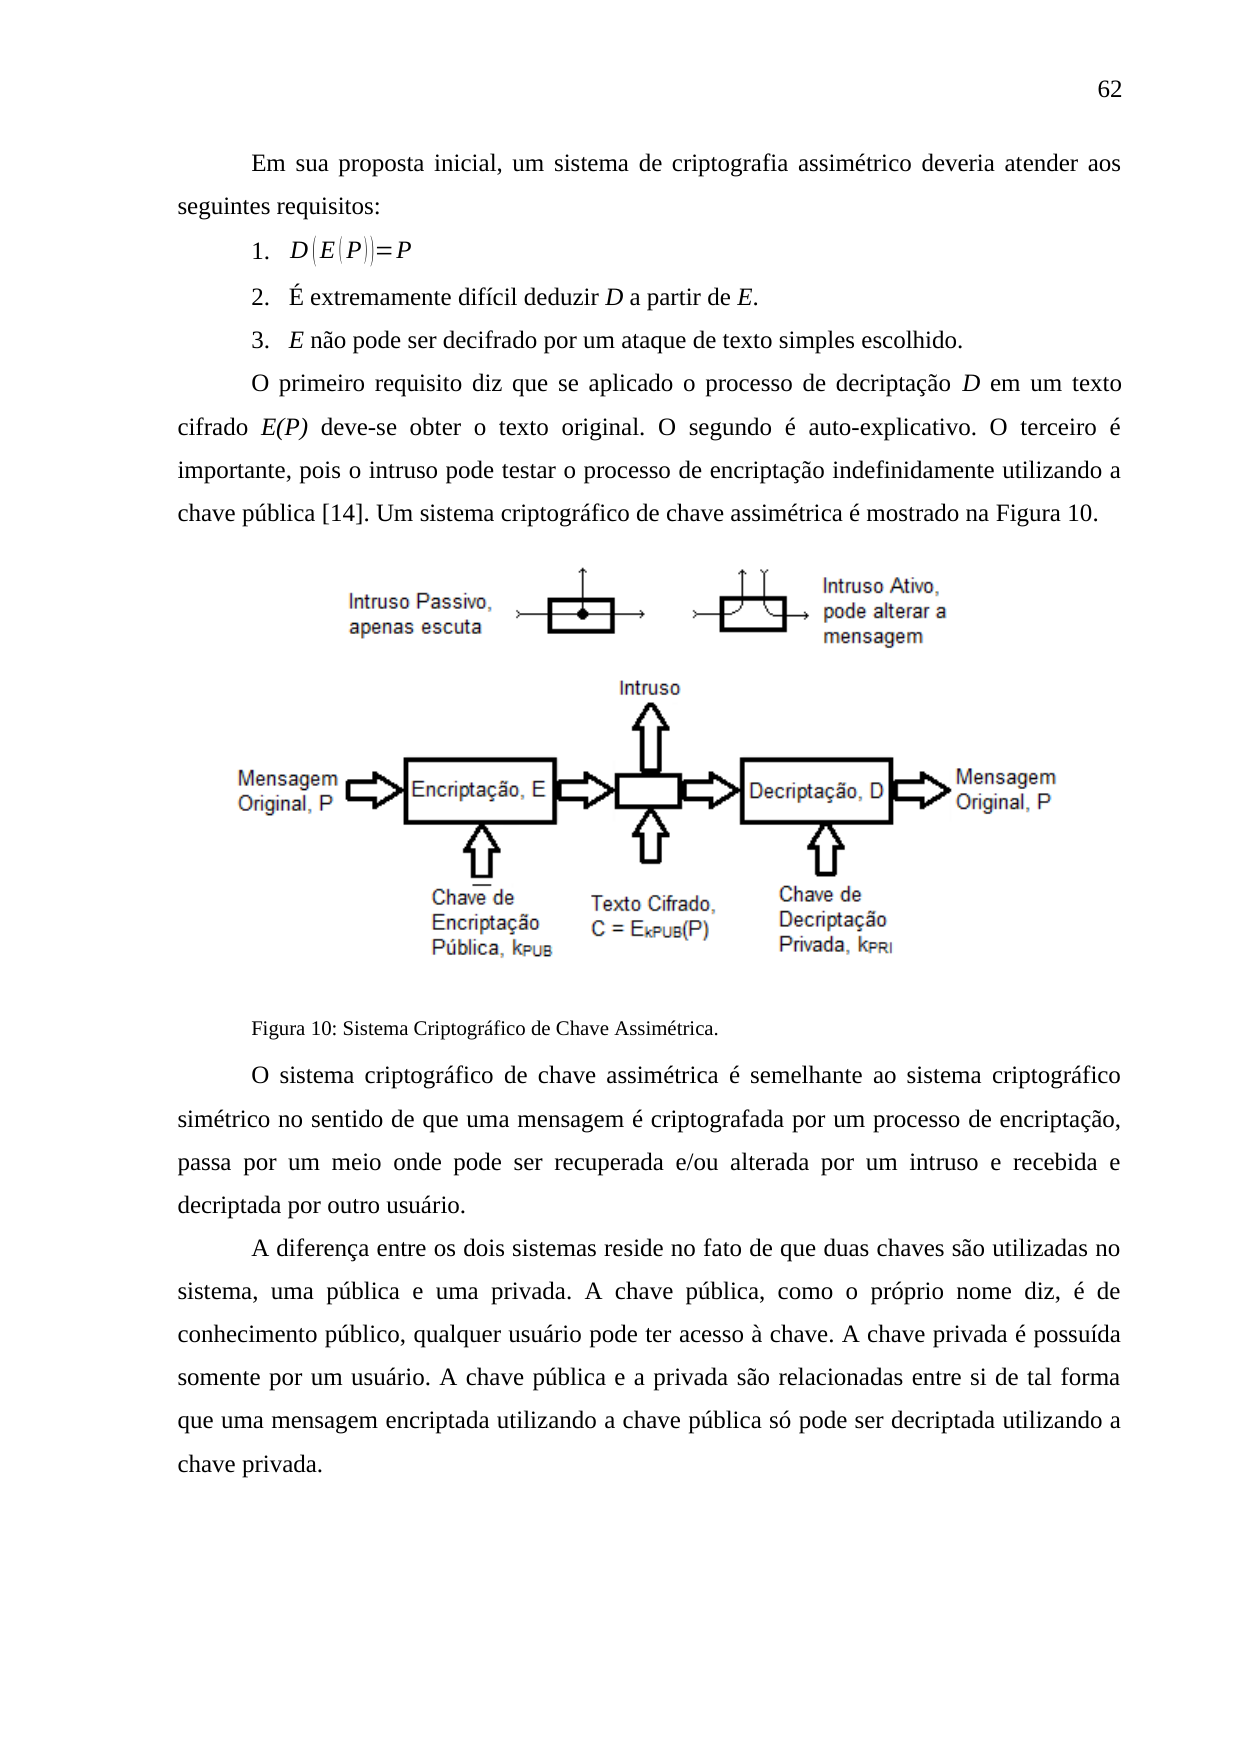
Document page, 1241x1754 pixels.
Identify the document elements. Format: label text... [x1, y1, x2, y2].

picture [224, 541, 1075, 1002]
text Em sua proposta inicial, um sistema de criptografia assimétrico deveria atender aos seguintes requisitos: [177, 148, 1122, 219]
text A diferença entre os dois sistemas reside no fato de que duas chaves são utilizadas no sistema, uma pública e uma privada. A chave pública, como o próprio nome diz, é de conhecimento público, qualquer usuário pode ter acesso à chave. A chave privada é possuída somente por um usuário. A chave pública e a privada são relacionadas entre si de tal forma que uma mensagem encriptada utilizando a chave pública só pode ser decriptada utilizando a chave privada. [177, 1233, 1122, 1477]
text O sistema criptográfico de chave assimétrica é semelhante ao sistema criptográfico simétrico no sentido de que uma mensagem é criptografada por um processo de encriptação, passa por um meio onde pode ser recuperada e/ou alterada por um intruso e recebida e decriptada por outro usuário. [177, 1061, 1122, 1219]
list É extremamente difícil deduzir D a partir de E. [251, 282, 1122, 311]
list E não pode ser decifrado por um ataque de texto simples escolhido. [251, 325, 1122, 354]
text O primeiro requisito diz que se aplicado o processo de decriptação D em um texto cifrado E(P) deve-se obter o texto original. O segundo é auto-explicativo. O terceiro é importante, pois o intruso pode testar o processo de encriptação indefinidamente utilizando a chave pública . Um sistema criptográfico de chave assimétrica é mostrado na Figura 16. [177, 368, 1122, 527]
